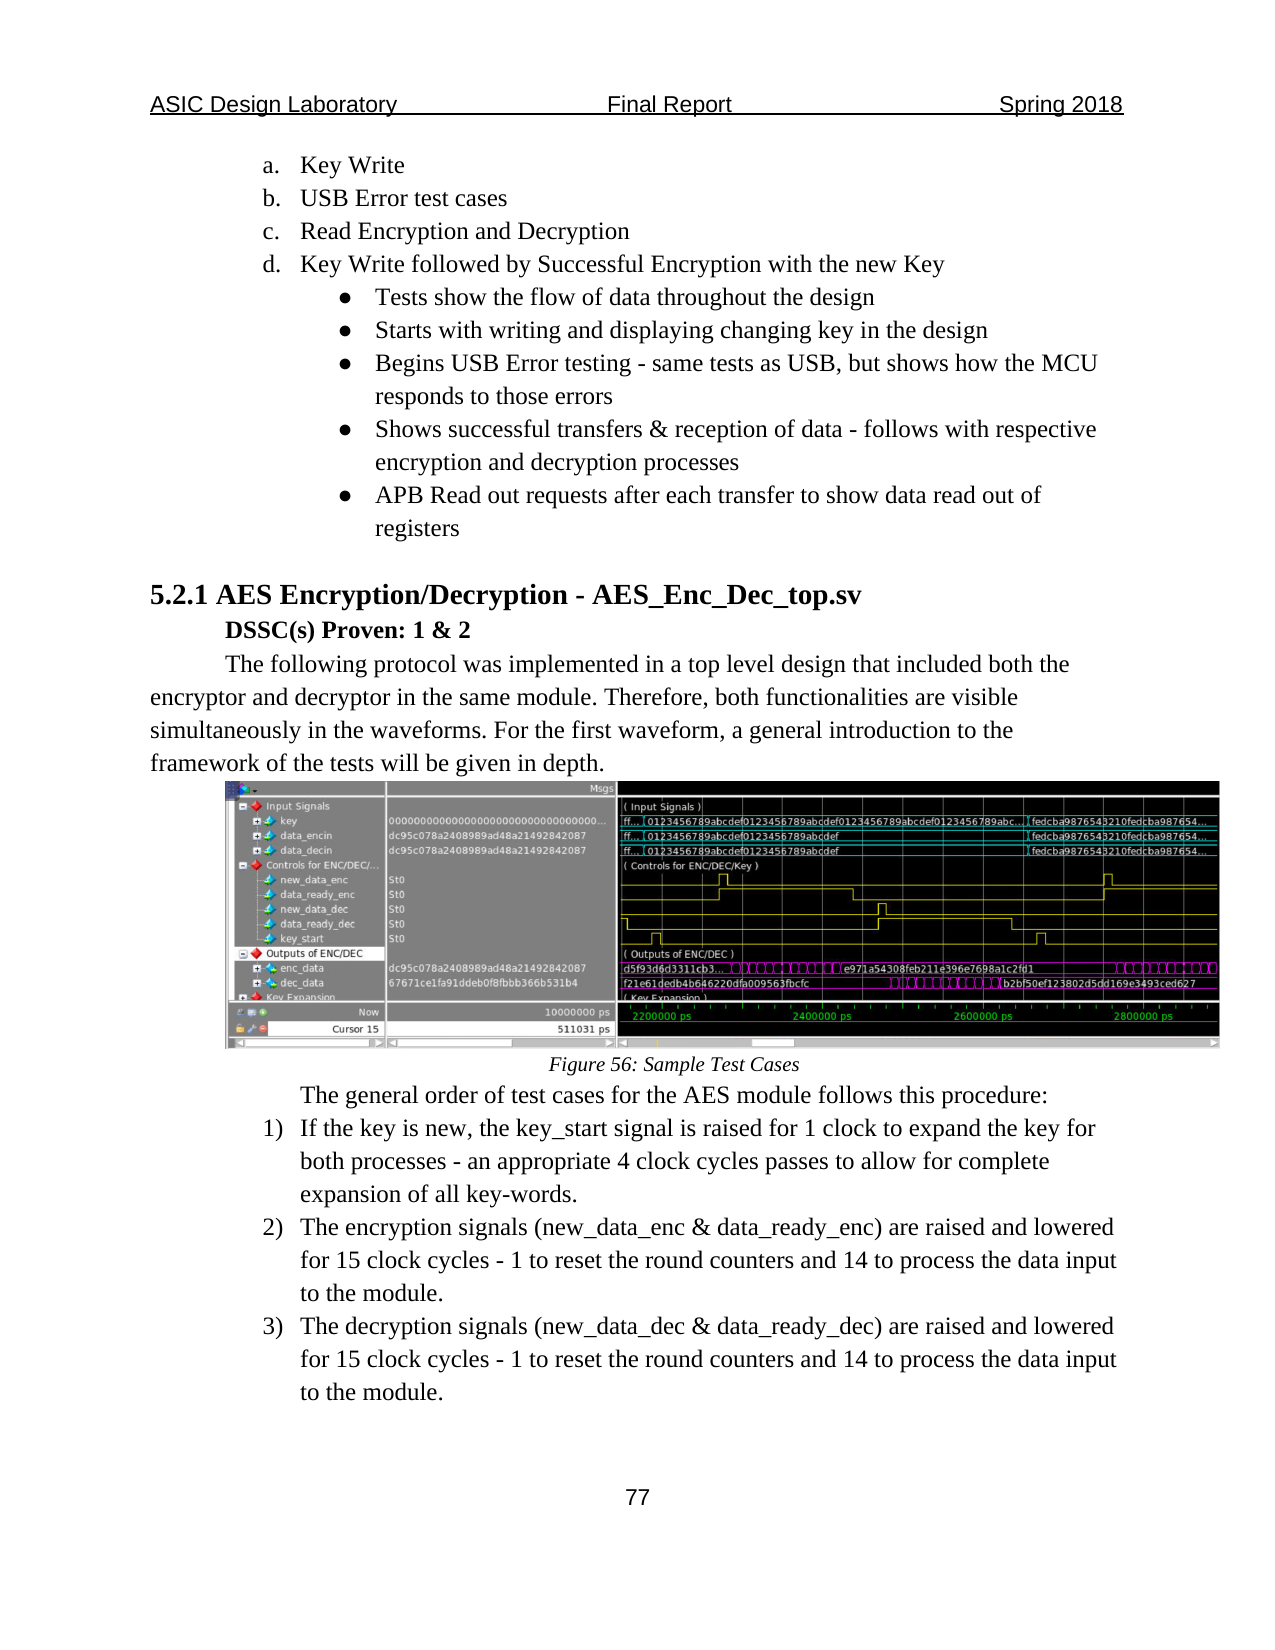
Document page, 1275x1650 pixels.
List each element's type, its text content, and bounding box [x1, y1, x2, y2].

text Figure 56: Sample Test Cases [150, 1052, 1125, 1076]
list USB Error test cases [262, 183, 1125, 212]
list The decryption signals (new_data_dec & data_ready_dec) are raised and lowered for 15 clock cycles - 1 to reset the round counters and 14 to process the data input to the module. [262, 1311, 1125, 1406]
text The general order of test cases for the AES module follows this procedure: [150, 1080, 1125, 1109]
text DSSC(s) Proven: 1 & 2 [150, 615, 1125, 644]
list Shows successful transfers & reception of data - follows with respective encryption and decryption processes [337, 414, 1125, 476]
list Key Write followed by Successful Encryption with the new Key [262, 249, 1125, 278]
list The encryption signals (new_data_enc & data_ready_enc) are raised and lowered for 15 clock cycles - 1 to reset the round counters and 14 to process the data input to the module. [262, 1212, 1125, 1307]
list Starts with writing and displaying changing key in the design [337, 315, 1125, 344]
list APB Read out requests after each transfer to show data read out of registers [337, 480, 1125, 542]
list Tests show the flow of data throughout the design [337, 282, 1125, 311]
list Key Write [262, 150, 1125, 179]
text The following protocol was implemented in a top level design that included both the encryptor and decryptor in the same module. Therefore, both functionalities are visible simultaneously in the waveforms. For the first waveform, a general introduction to the framework of the tests will be given in depth. [150, 649, 1125, 777]
text 5.2.1 AES Encryption/Decryption - AES_Enc_Dec_top.sv [150, 577, 1125, 610]
list If the key is new, the key_start signal is raised for 1 clock to expand the key for both processes - an appropriate 4 clock cycles passes to allow for complete expansion of all key-words. [262, 1113, 1125, 1208]
list Begins USB Error testing - same tests as USB, but shows how the MCU responds to those errors [337, 348, 1125, 410]
list Read Encryption and Decryption [262, 216, 1125, 245]
picture [225, 781, 1220, 1049]
